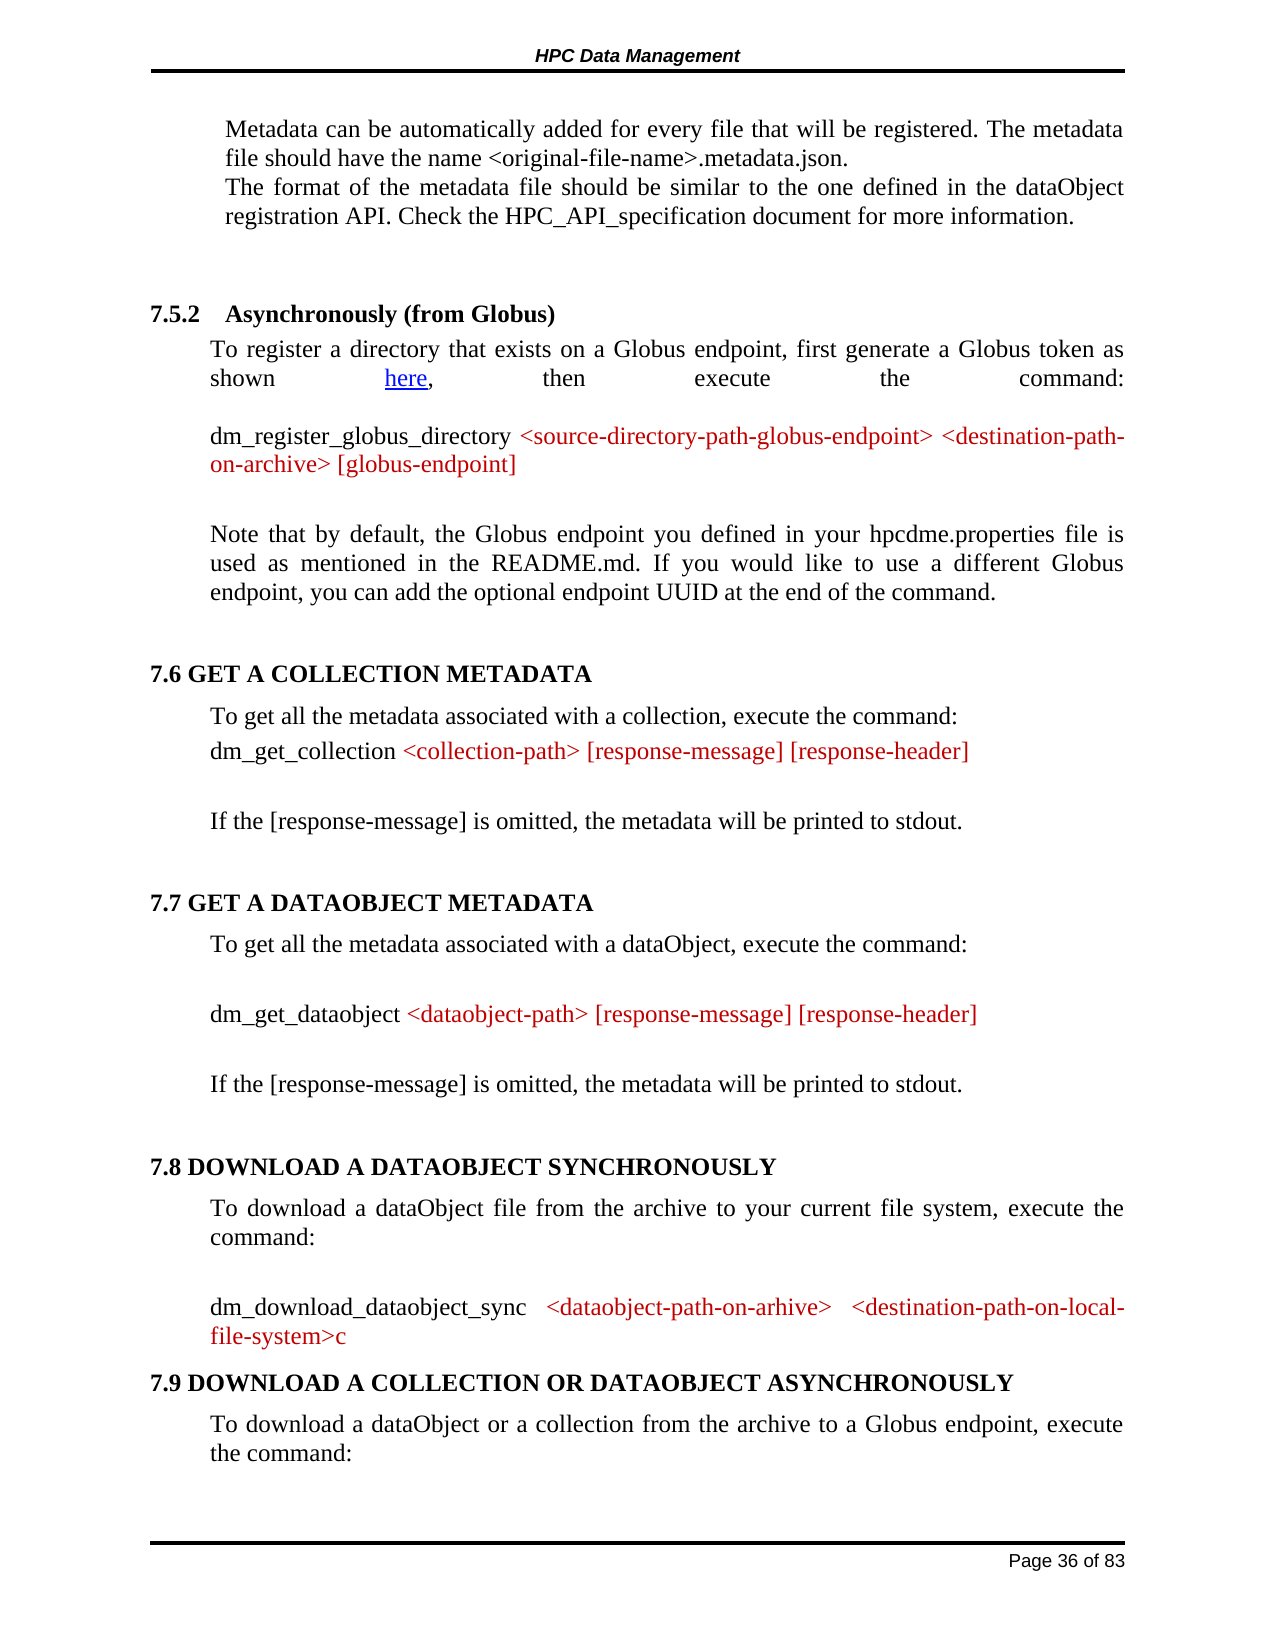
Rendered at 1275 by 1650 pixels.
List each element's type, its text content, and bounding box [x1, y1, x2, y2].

text dm_get_collection <collection-path> [response-message] [response-header] [210, 736, 1125, 764]
list The format of the metadata file should be similar to the one defined in the dataObject registration API. Check the HPC_API_specification document for more information. [225, 172, 1125, 229]
text dm_get_dataobject <dataobject-path> [response-message] [response-header] [210, 999, 1125, 1028]
text To register a directory that exists on a Globus endpoint, first generate a Globus token as shown here, then execute the command: dm_register_globus_directory <source-directory-path-globus-endpoint> <destination-path-on-archive> [globus-endpoint] [210, 334, 1125, 478]
list Metadata can be automatically added for every file that will be registered. The metadata file should have the name <original-file-name>.metadata.json. [225, 114, 1125, 172]
text To get all the metadata associated with a dataObject, execute the command: [210, 929, 1125, 958]
subtitle Asynchronously (from Globus) [150, 299, 1125, 328]
text To download a dataObject or a collection from the archive to a Globus endpoint, execute the command: [210, 1409, 1125, 1467]
subtitle Get a dataobject metadata [150, 888, 1125, 917]
text Note that by default, the Globus endpoint you defined in your hpcdme.properties file is used as mentioned in the README.md. If you would like to use a different Globus endpoint, you can add the optional endpoint UUID at the end of the command. [210, 519, 1125, 606]
text dm_download_dataobject_sync <dataobject-path-on-arhive> <destination-path-on-local-file-system>c [210, 1292, 1125, 1349]
text If the [response-message] is omitted, the metadata will be printed to stdout. [210, 806, 1125, 834]
subtitle Download a dataobject synchronously [150, 1152, 1125, 1181]
text To download a dataObject file from the archive to your current file system, execute the command: [210, 1193, 1125, 1251]
subtitle Download a Collection or dataobject Asynchronously [150, 1368, 1125, 1397]
text To get all the metadata associated with a collection, execute the command: [210, 701, 1125, 729]
subtitle Get a collection metadata [150, 659, 1125, 688]
text If the [response-message] is omitted, the metadata will be printed to stdout. [210, 1069, 1125, 1098]
